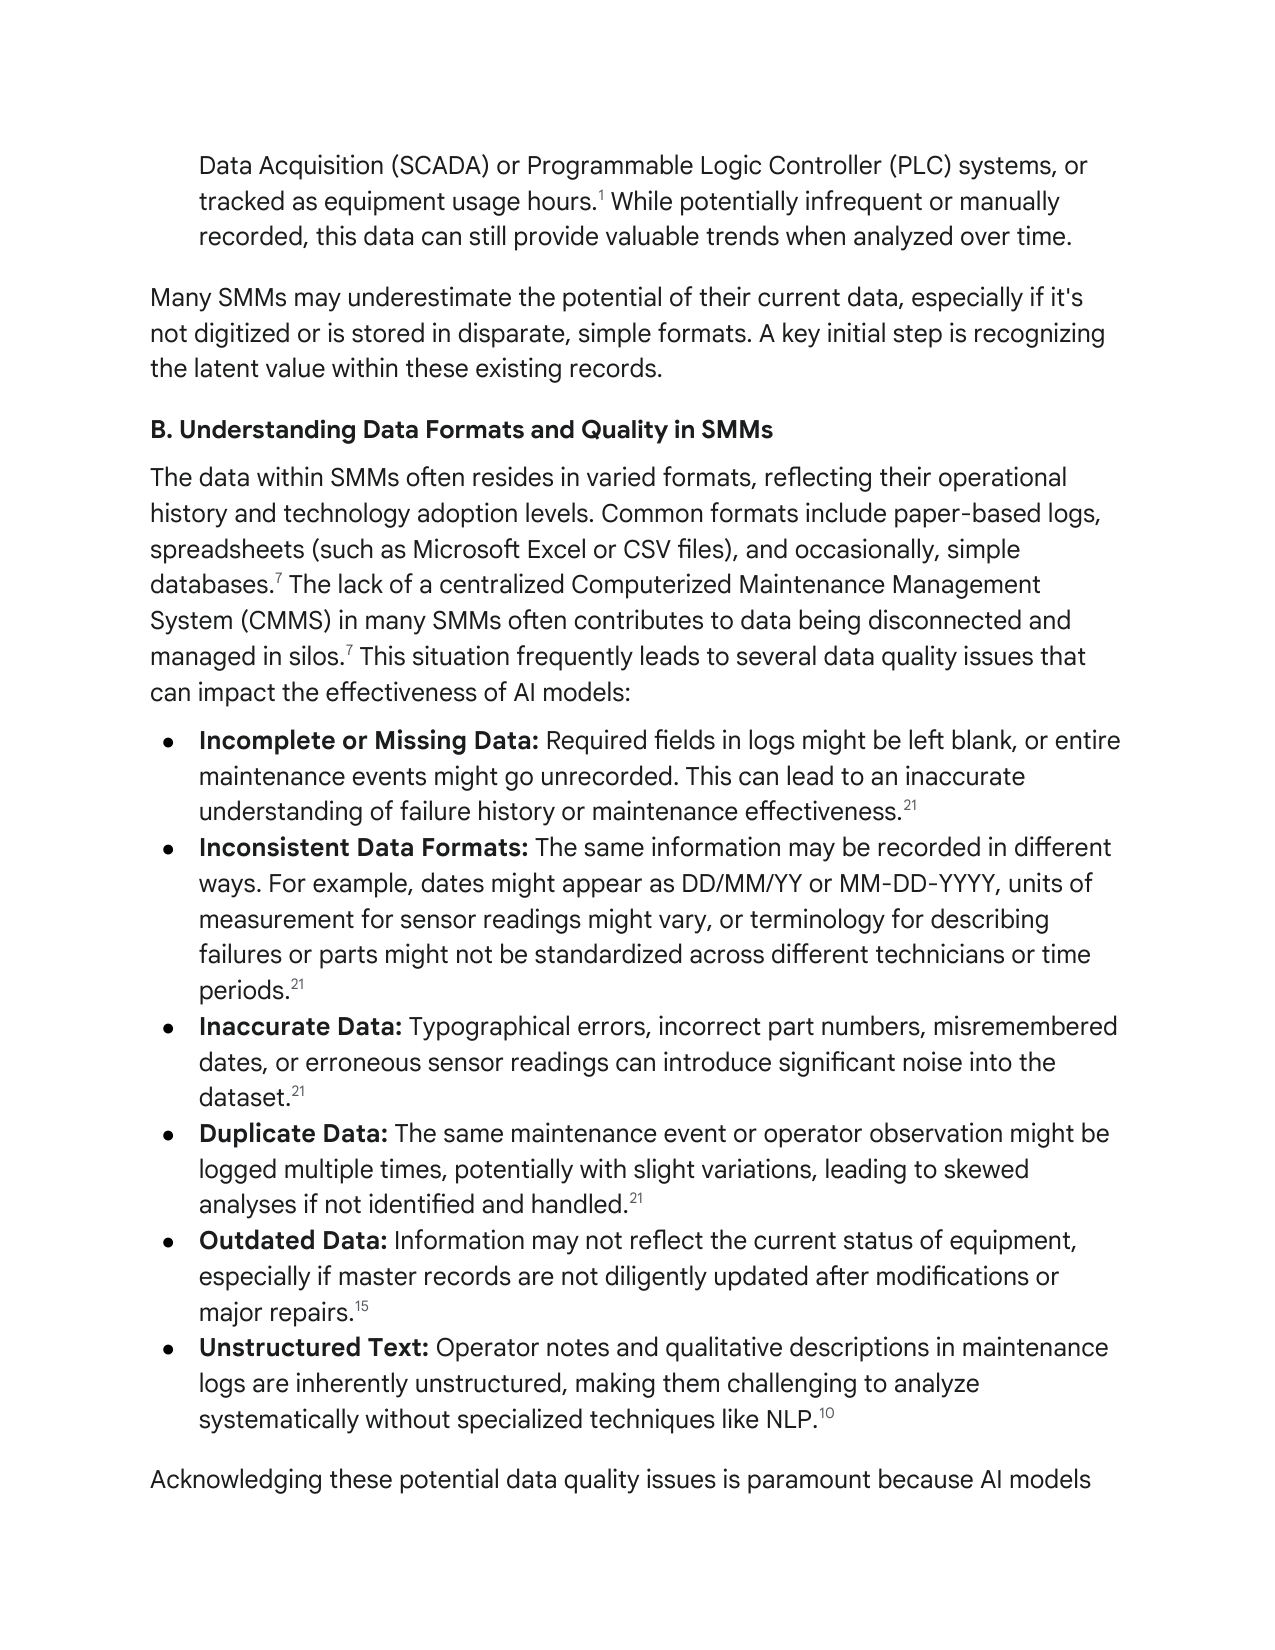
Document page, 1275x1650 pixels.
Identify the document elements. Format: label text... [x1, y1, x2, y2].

list Inconsistent Data Formats: The same information may be recorded in different ways. For example, dates might appear as DD/MM/YY or MM-DD-YYYY, units of measurement for sensor readings might vary, or terminology for describing failures or parts might not be standardized across different technicians or time periods.21 [161, 832, 1125, 1007]
list Incomplete or Missing Data: Required fields in logs might be left blank, or entire maintenance events might go unrecorded. This can lead to an inaccurate understanding of failure history or maintenance effectiveness.21 [161, 725, 1125, 828]
text The data within SMMs often resides in varied formats, reflecting their operational history and technology adoption levels. Common formats include paper-based logs, spreadsheets (such as Microsoft Excel or CSV files), and occasionally, simple databases.7 The lack of a centralized Computerized Maintenance Management System (CMMS) in many SMMs often contributes to data being disconnected and managed in silos.7 This situation frequently leads to several data quality issues that can impact the effectiveness of AI models: [150, 463, 1125, 708]
subtitle B. Understanding Data Formats and Quality in SMMs [150, 414, 1125, 446]
list Duplicate Data: The same maintenance event or operator observation might be logged multiple times, potentially with slight variations, leading to skewed analyses if not identified and handled.21 [161, 1118, 1125, 1221]
list Outdated Data: Information may not reflect the current status of equipment, especially if master records are not diligently updated after modifications or major repairs.15 [161, 1225, 1125, 1328]
list Inaccurate Data: Typographical errors, incorrect part numbers, misremembered dates, or erroneous sensor readings can introduce significant noise into the dataset.21 [161, 1011, 1125, 1114]
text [150, 1465, 1125, 1496]
list Unstructured Text: Operator notes and qualitative descriptions in maintenance logs are inherently unstructured, making them challenging to analyze systematically without specialized techniques like NLP.10 [161, 1333, 1125, 1435]
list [161, 150, 1125, 253]
text Many SMMs may underestimate the potential of their current data, especially if it's not digitized or is stored in disparate, simple formats. A key initial step is recognizing the latent value within these existing records. [150, 282, 1125, 385]
